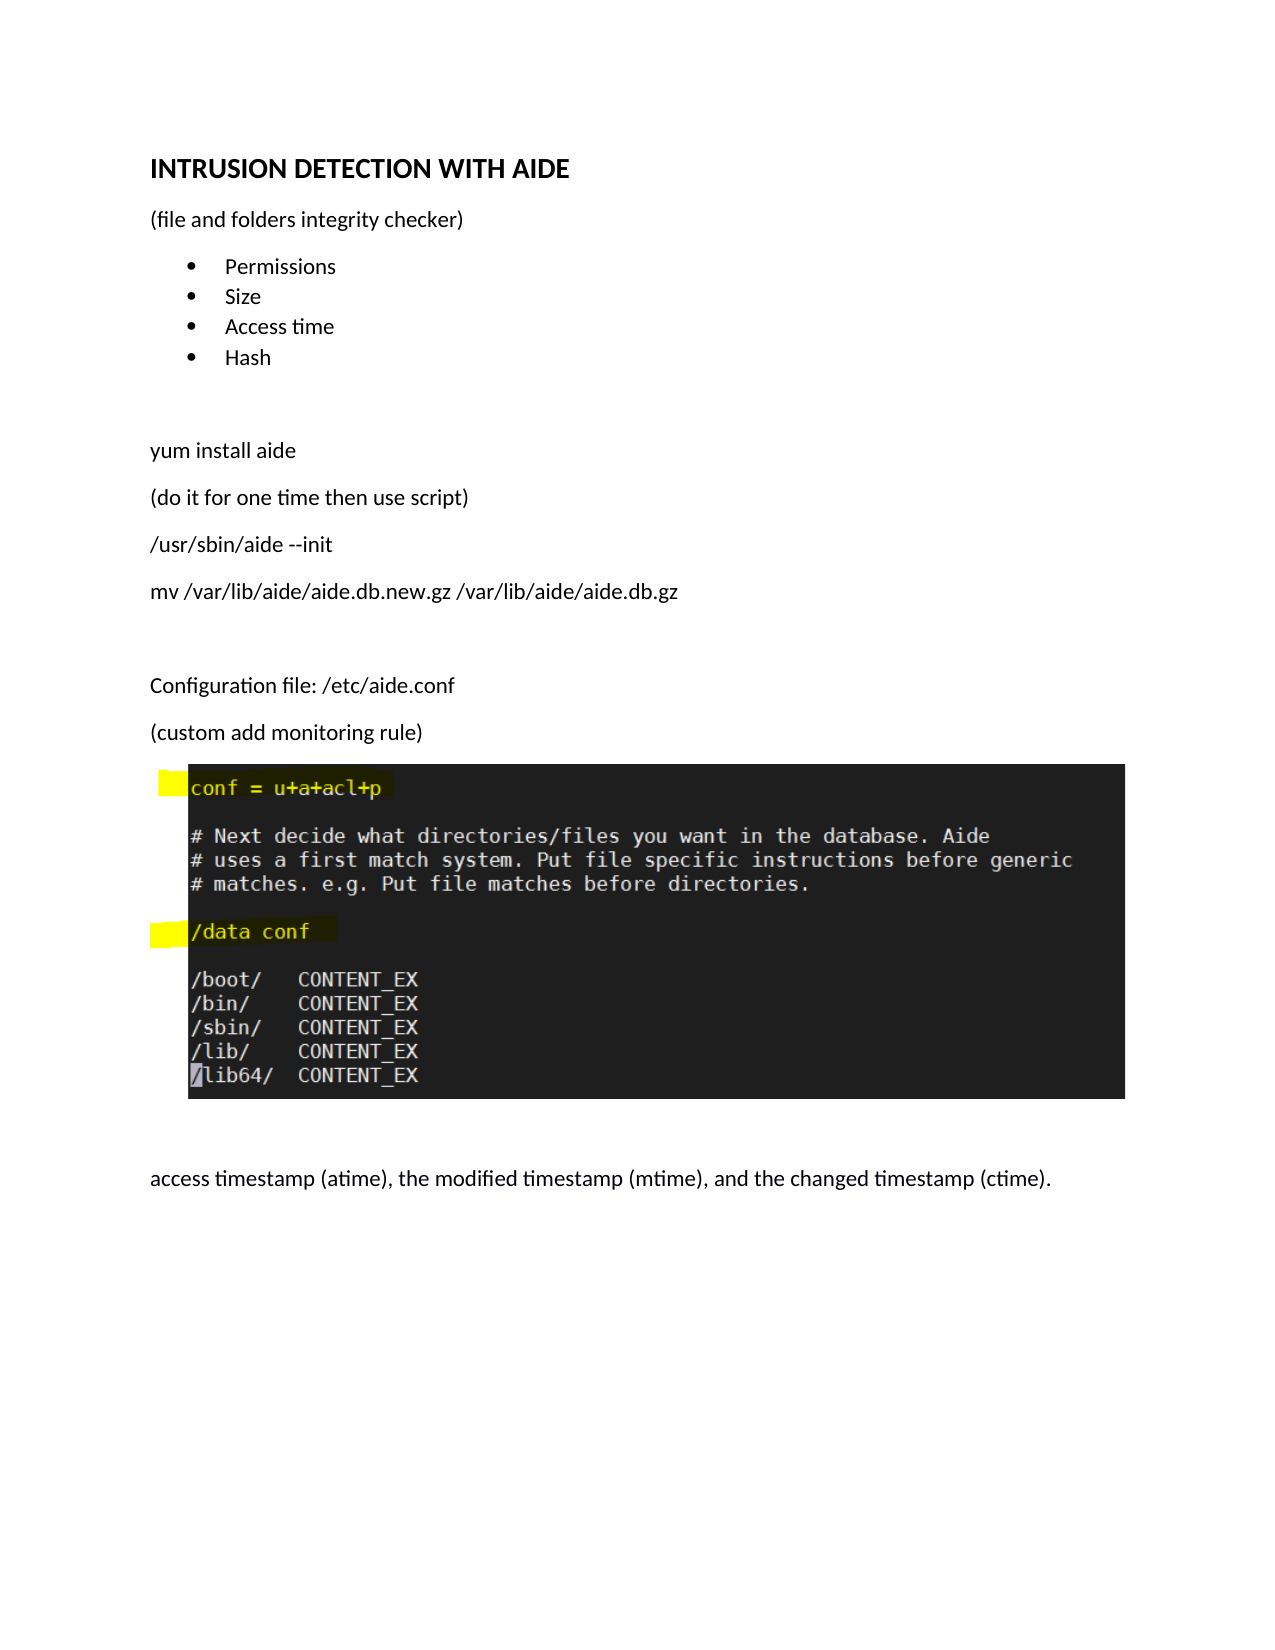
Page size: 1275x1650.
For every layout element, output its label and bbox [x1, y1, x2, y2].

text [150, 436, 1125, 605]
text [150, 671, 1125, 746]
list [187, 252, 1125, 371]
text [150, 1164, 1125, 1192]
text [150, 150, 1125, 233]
picture [150, 764, 1125, 1099]
